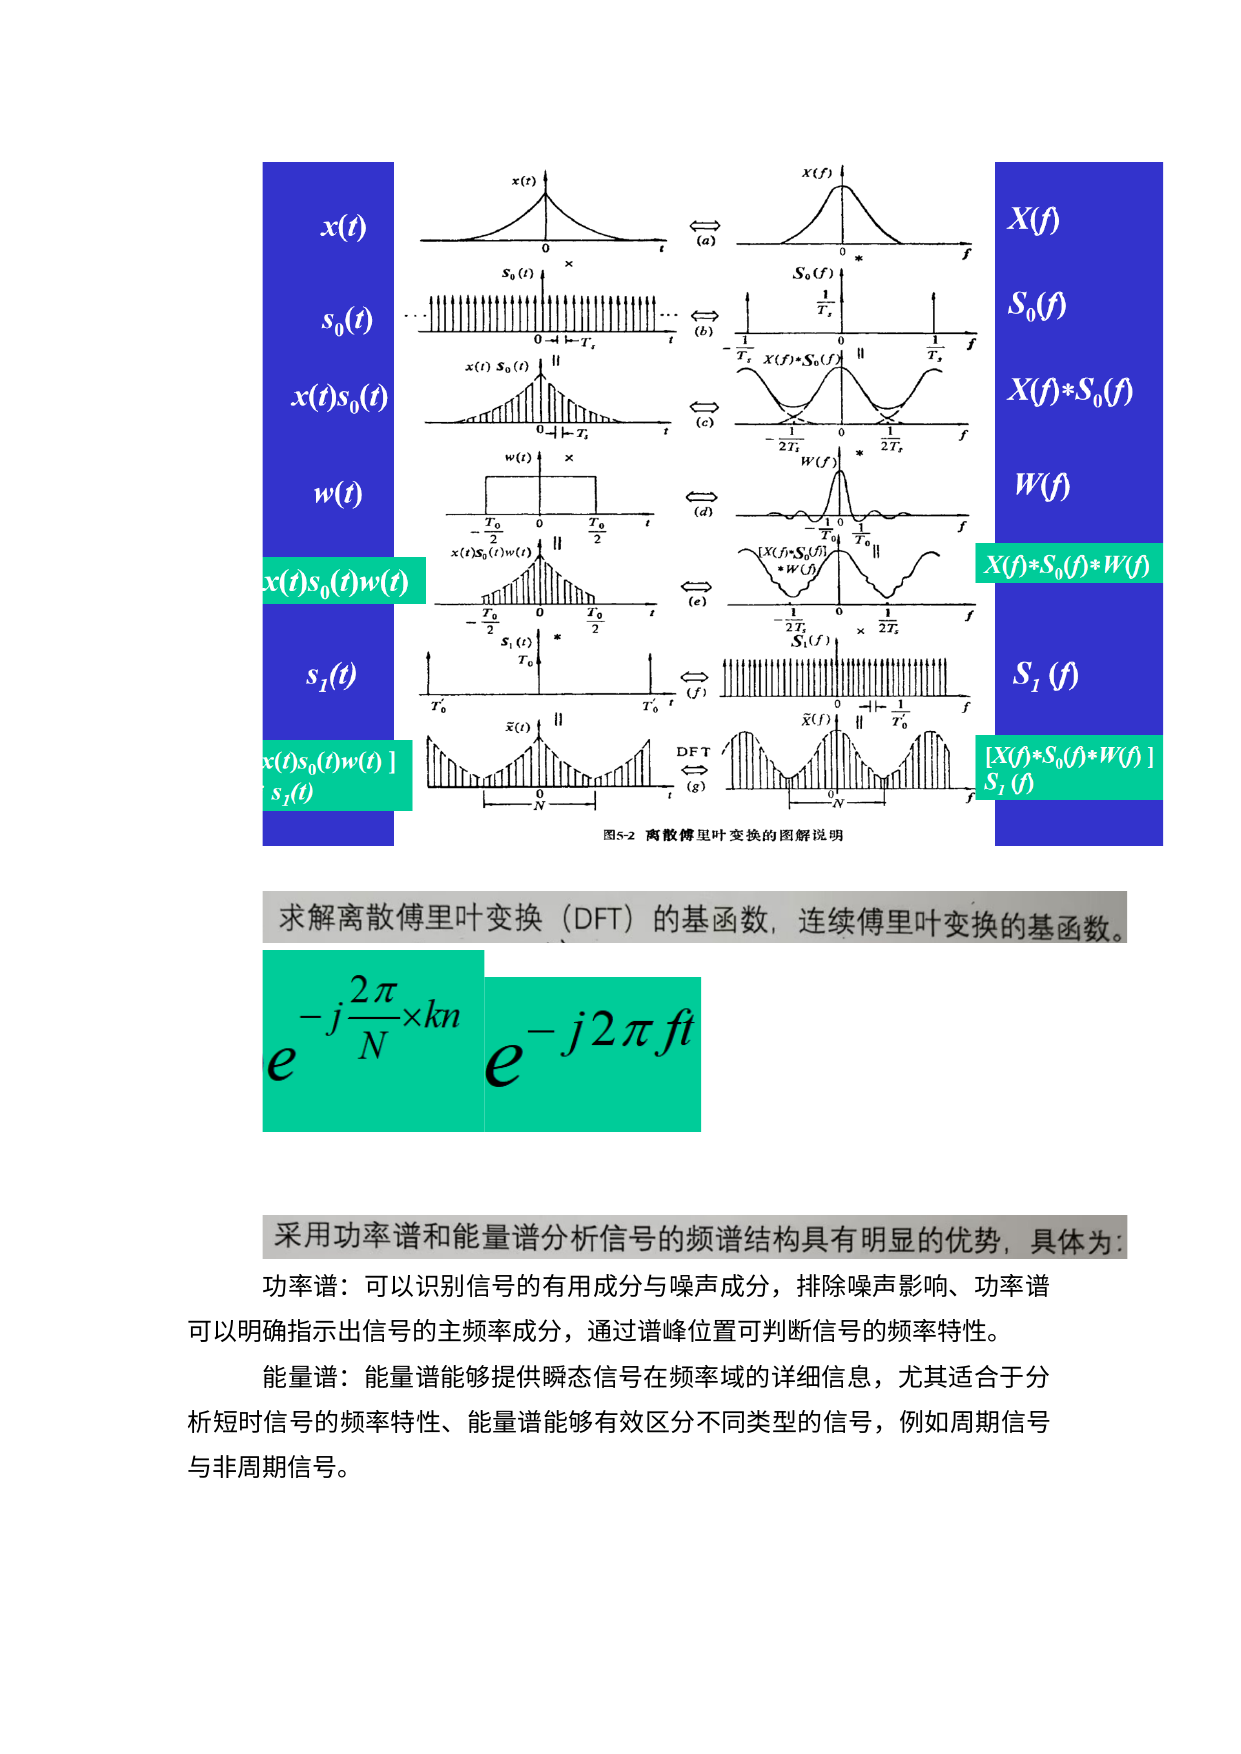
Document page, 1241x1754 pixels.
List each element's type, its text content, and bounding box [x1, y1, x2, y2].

picture [262, 891, 1128, 943]
picture [262, 162, 1164, 846]
picture [262, 1215, 1128, 1259]
text 能量谱：能量谱能够提供瞬态信号在频率域的详细信息，尤其适合于分析短时信号的频率特性、能量谱能够有效区分不同类型的信号，例如周期信号与非周期信号。 [187, 1357, 1053, 1484]
picture [262, 950, 702, 1132]
text 功率谱：可以识别信号的有用成分与噪声成分，排除噪声影响、功率谱可以明确指示出信号的主频率成分，通过谱峰位置可判断信号的频率特性。 [187, 1267, 1053, 1348]
